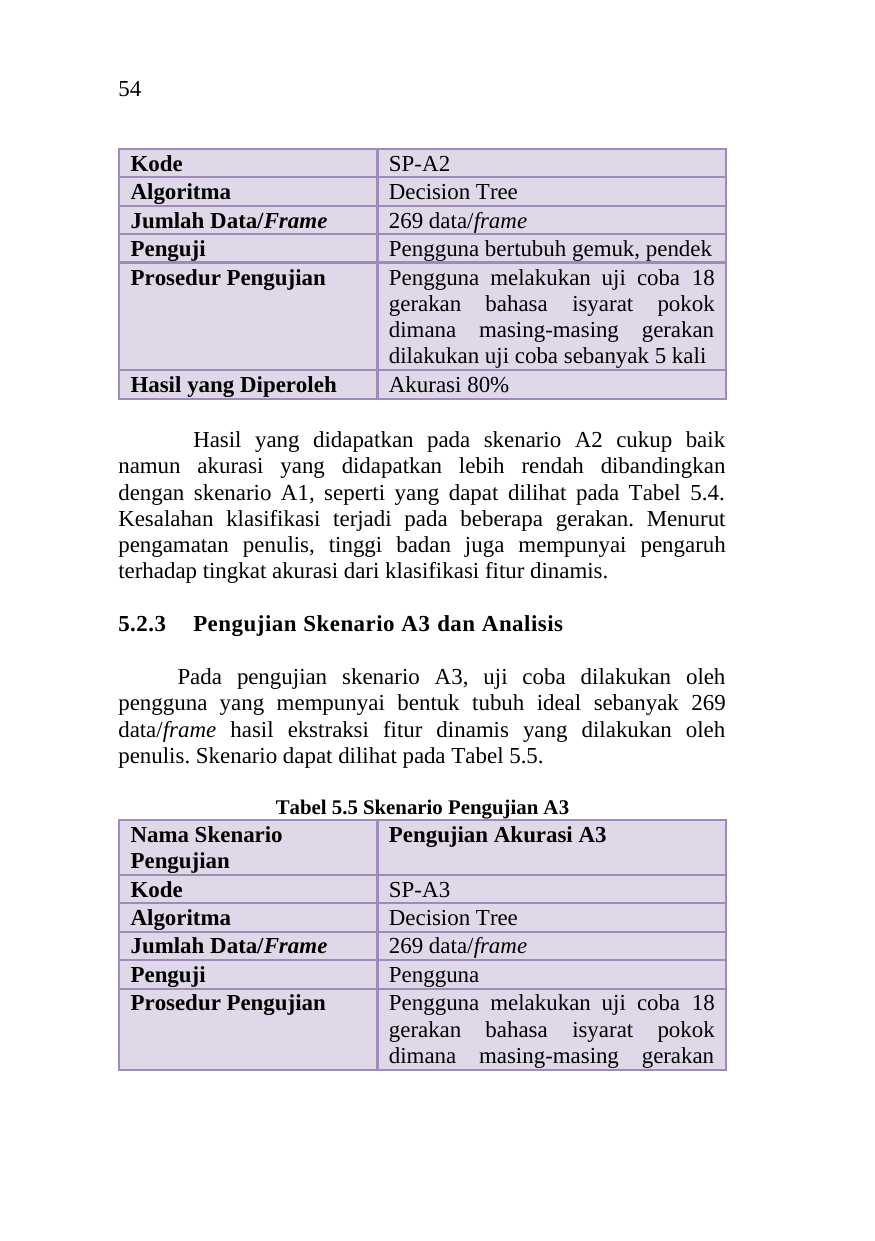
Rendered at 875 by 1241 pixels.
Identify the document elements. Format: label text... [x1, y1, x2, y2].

table_cell Algoritma [120, 178, 376, 204]
list Tabel 5.5 Skenario Pengujian A3 [118, 795, 726, 819]
table_cell Jumlah Data/Frame [120, 933, 376, 959]
table_header Pengujian Akurasi A3 [379, 821, 725, 874]
table_cell Kode [120, 150, 376, 176]
table_cell Prosedur Pengujian [120, 990, 376, 1068]
table_cell Penguji [120, 235, 376, 261]
table_cell Algoritma [120, 904, 376, 931]
table_header Nama Skenario Pengujian [120, 821, 376, 874]
table_cell SP-A3 [379, 876, 725, 902]
text Hasil yang didapatkan pada skenario A2 cukup baik namun akurasi yang didapatkan lebih rendah dibandingkan dengan skenario A1, seperti yang dapat dilihat pada Tabel 5.4. Kesalahan klasifikasi terjadi pada beberapa gerakan. Menurut pengamatan penulis, tinggi badan juga mempunyai pengaruh terhadap tingkat akurasi dari klasifikasi fitur dinamis. [118, 426, 726, 584]
text Pada pengujian skenario A3, uji coba dilakukan oleh pengguna yang mempunyai bentuk tubuh ideal sebanyak 269 data/frame hasil ekstraksi fitur dinamis yang dilakukan oleh penulis. Skenario dapat dilihat pada Tabel 5.5. [118, 663, 726, 768]
table_cell Prosedur Pengujian [120, 264, 376, 369]
table_cell Pengguna bertubuh gemuk, pendek [379, 235, 725, 261]
table_cell Penguji [120, 961, 376, 987]
table_cell Jumlah Data/Frame [120, 207, 376, 233]
table_cell 269 data/frame [379, 207, 725, 233]
table_cell Hasil yang Diperoleh [120, 371, 376, 397]
table_cell Akurasi 80% [379, 371, 725, 397]
subtitle Pengujian Skenario A3 dan Analisis [118, 610, 726, 637]
table_cell Kode [120, 876, 376, 902]
table_cell Pengguna melakukan uji coba 18 gerakan bahasa isyarat pokok dimana masing-masing gerakan dilakukan uji coba sebanyak 5 kali [379, 990, 725, 1068]
table_cell SP-A2 [379, 150, 725, 176]
table_cell Pengguna melakukan uji coba 18 gerakan bahasa isyarat pokok dimana masing-masing gerakan dilakukan uji coba sebanyak 5 kali [379, 264, 725, 369]
table_cell Decision Tree [379, 178, 725, 204]
table_cell 269 data/frame [379, 933, 725, 959]
table_cell Pengguna [379, 961, 725, 987]
table_cell Decision Tree [379, 904, 725, 931]
